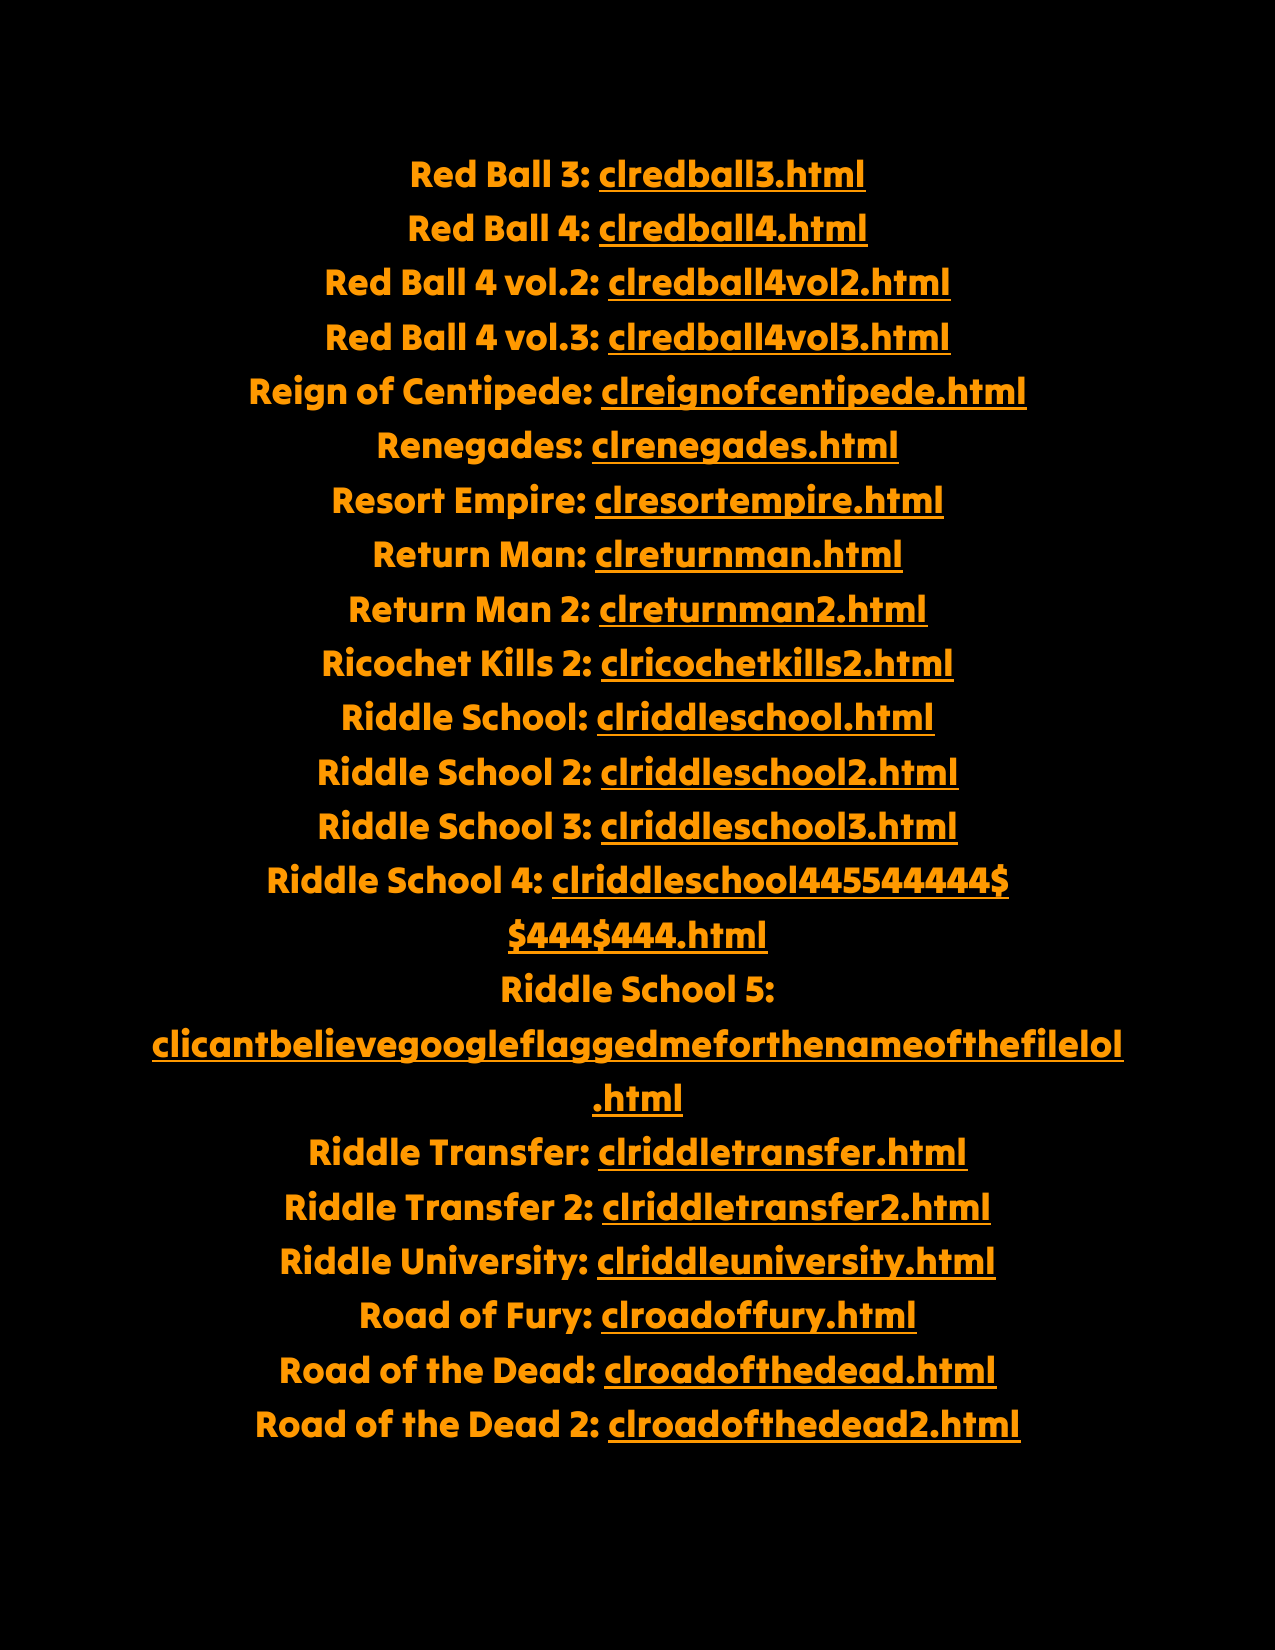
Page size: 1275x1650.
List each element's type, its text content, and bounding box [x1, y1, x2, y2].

text Road of Fury: clroadoffury.html [150, 1292, 1125, 1339]
text Red Ball 4: clredball4.html [150, 204, 1125, 252]
text Riddle Transfer: clriddletransfer.html [150, 1129, 1125, 1176]
text Return Man: clreturnman.html [150, 531, 1125, 578]
text Road of the Dead 2: clroadofthedead2.html [150, 1401, 1125, 1448]
text Riddle Transfer 2: clriddletransfer2.html [150, 1183, 1125, 1230]
text Riddle University: clriddleuniversity.html [150, 1237, 1125, 1285]
text Riddle School: clriddleschool.html [150, 694, 1125, 741]
text Reign of Centipede: clreignofcentipede.html [150, 367, 1125, 415]
text Red Ball 3: clredball3.html [150, 150, 1125, 197]
text Riddle School 3: clriddleschool3.html [150, 802, 1125, 850]
text Return Man 2: clreturnman2.html [150, 585, 1125, 632]
text Riddle School 4: clriddleschool445544444$$444$444.html [150, 857, 1125, 958]
text Red Ball 4 vol.2: clredball4vol2.html [150, 259, 1125, 306]
text Road of the Dead: clroadofthedead.html [150, 1346, 1125, 1393]
text Riddle School 5: clicantbelievegoogleflaggedmeforthenameofthefilelol.html [150, 966, 1125, 1122]
text Ricochet Kills 2: clricochetkills2.html [150, 639, 1125, 687]
text Riddle School 2: clriddleschool2.html [150, 748, 1125, 795]
text Resort Empire: clresortempire.html [150, 476, 1125, 523]
text Red Ball 4 vol.3: clredball4vol3.html [150, 313, 1125, 360]
text Renegades: clrenegades.html [150, 422, 1125, 469]
